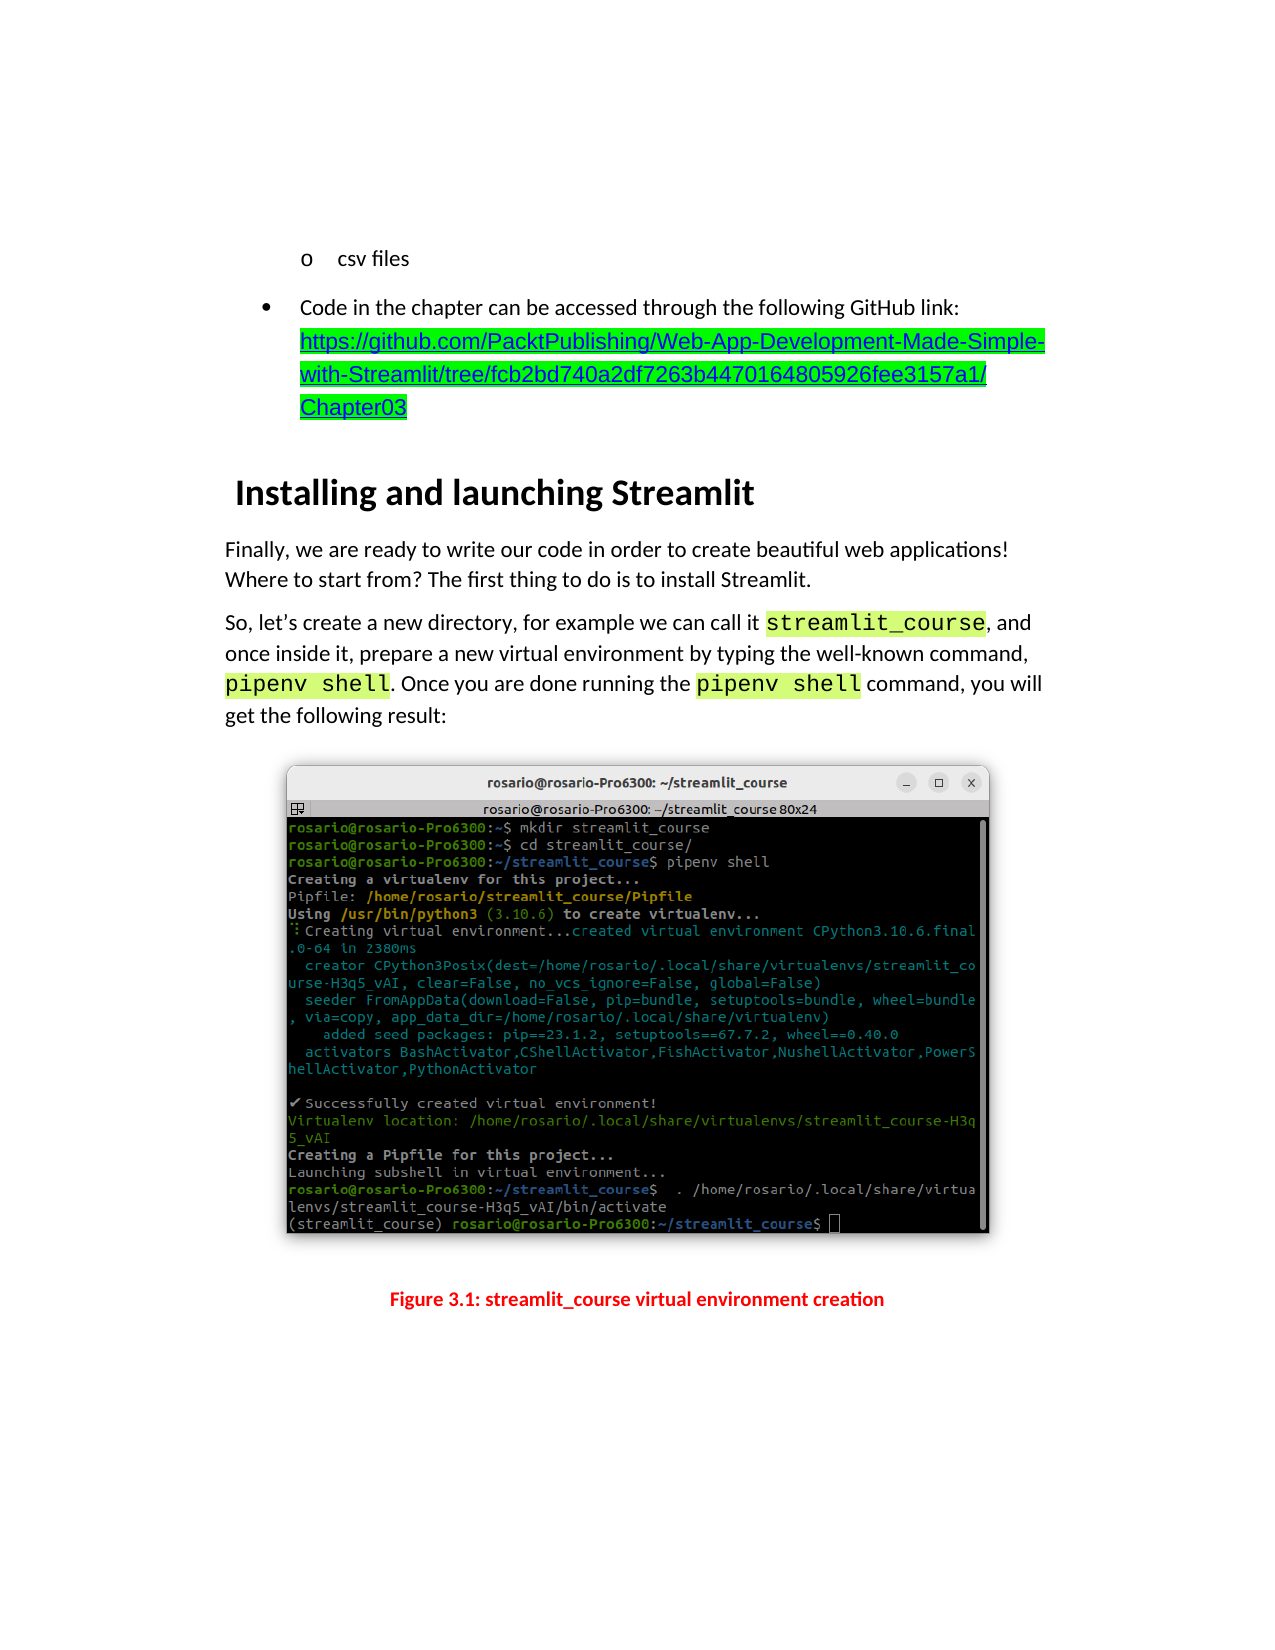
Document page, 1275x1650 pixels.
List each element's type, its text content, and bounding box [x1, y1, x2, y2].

text Code in the chapter can be accessed through the following GitHub link: https://github.com/PacktPublishing/Web-App-Development-Made-Simple-with-Streamlit/tree/fcb2bd740a2df7263b4470164805926fee3157a1/Chapter03 [262, 293, 1050, 420]
text Figure 3.1: streamlit_course virtual environment creation [225, 1286, 1050, 1312]
picture [262, 743, 1013, 1260]
text csv files [300, 244, 1050, 274]
text So, let’s create a new directory, for example we can call it streamlit_course, and once inside it, prepare a new virtual environment by typing the well-known command, pipenv shell. Once you are done running the pipenv shell command, you will get the following result: [225, 608, 1050, 729]
text Installing and launching Streamlit [225, 468, 1050, 514]
text Finally, we are ready to write our code in order to create beautiful web applications! Where to start from? The first thing to do is to install Streamlit. [225, 535, 1050, 593]
